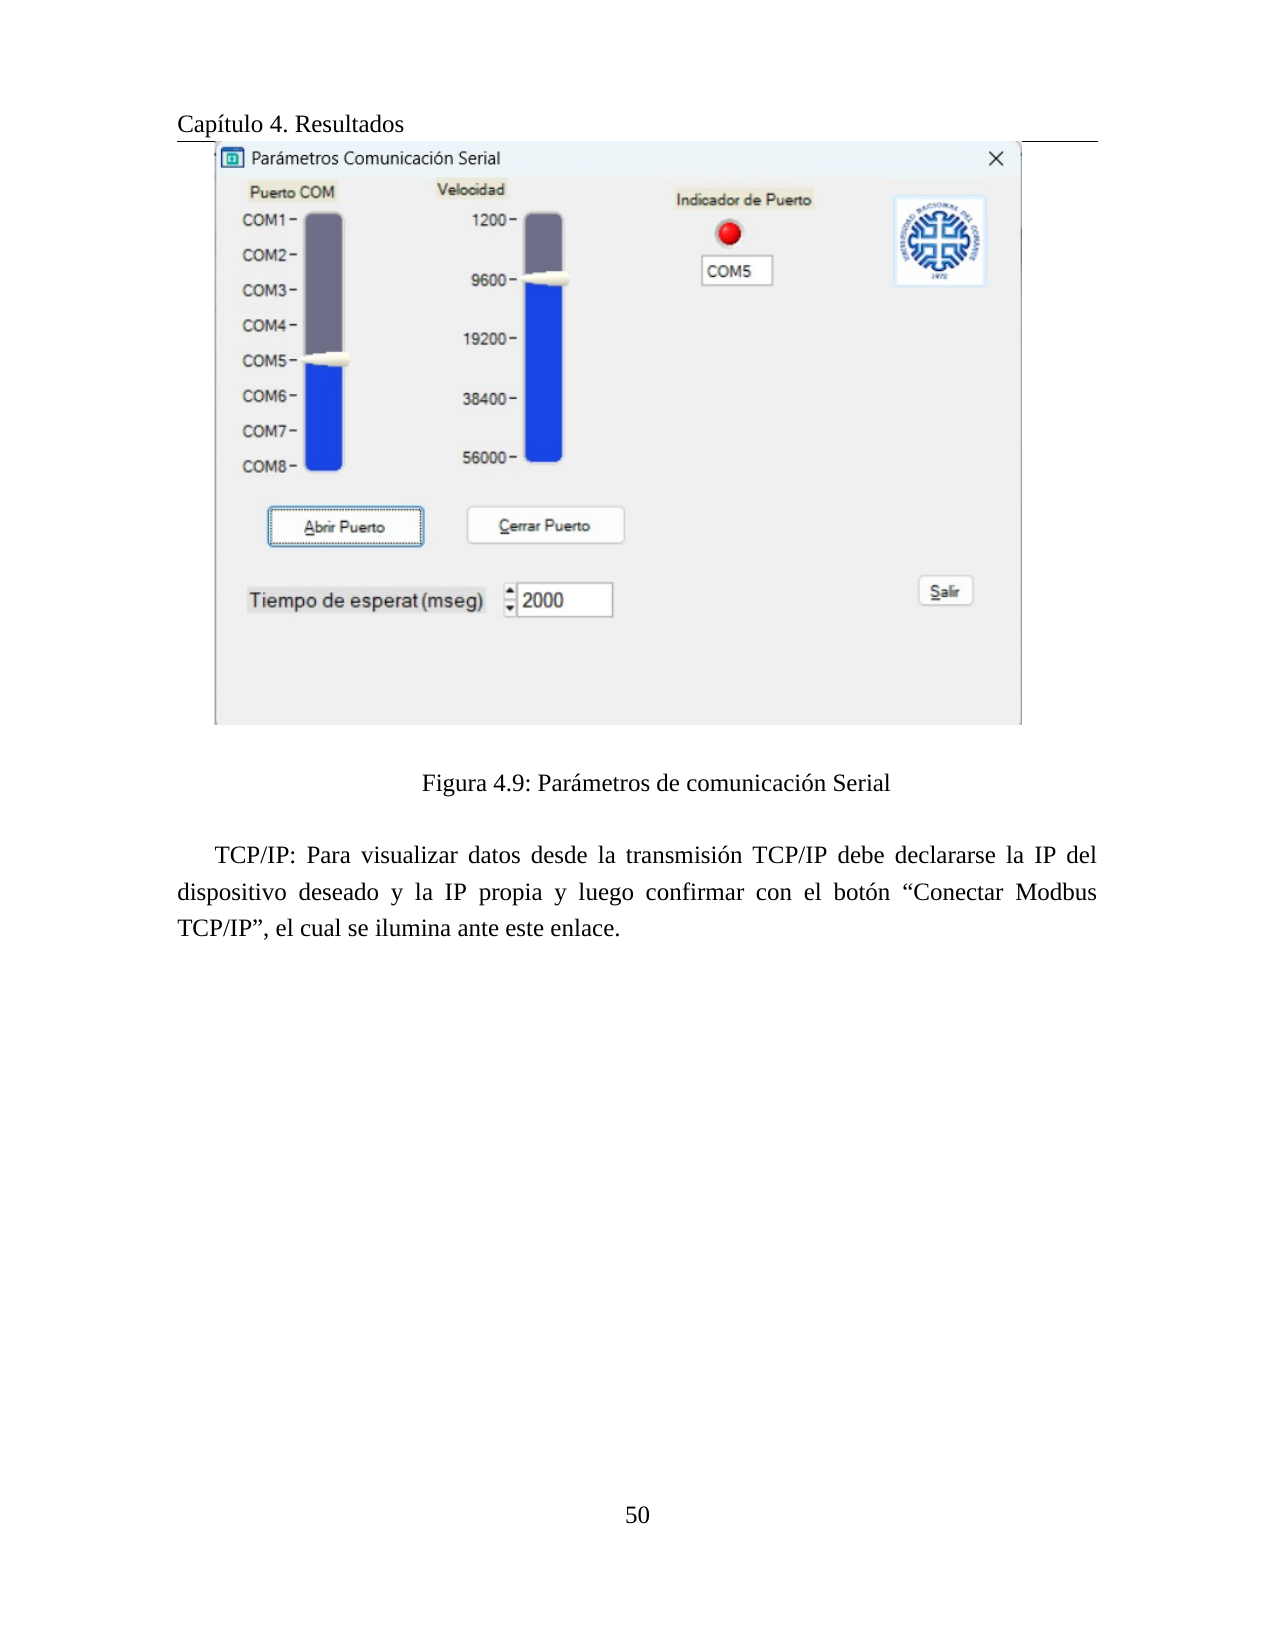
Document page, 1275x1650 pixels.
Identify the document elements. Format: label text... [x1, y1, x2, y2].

text TCP/IP: Para visualizar datos desde la transmisión TCP/IP debe declararse la IP del dispositivo deseado y la IP propia y luego confirmar con el botón “Conectar Modbus TCP/IP”, el cual se ilumina ante este enlace. [177, 841, 1098, 942]
picture [214, 141, 1022, 725]
text Figura 4.9: Parámetros de comunicación Serial [177, 768, 1098, 797]
